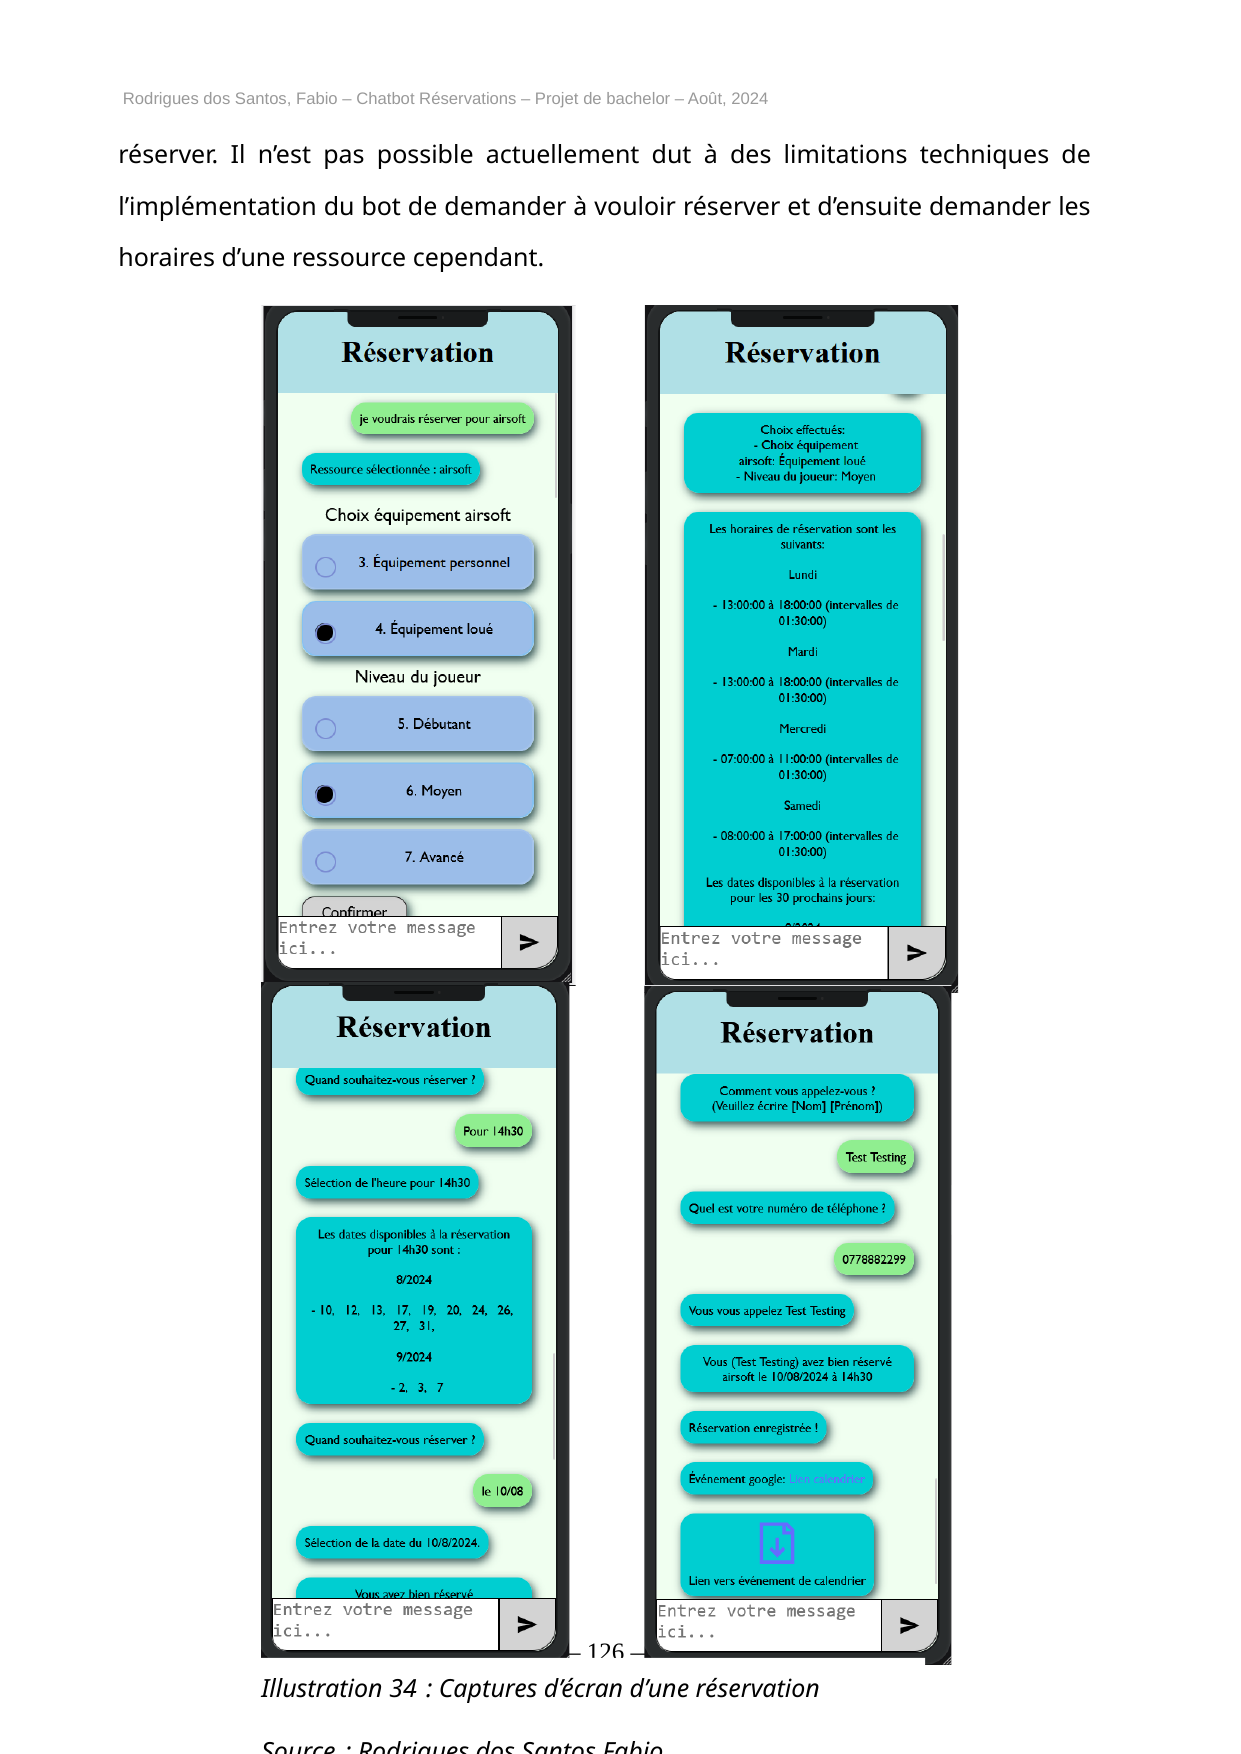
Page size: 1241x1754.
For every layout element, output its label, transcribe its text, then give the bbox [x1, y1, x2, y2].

text Ci-dessus, on voit que le bot répond correctement aux deux demandes ; fournissant l’horaire d’airsoft ou proposant les divers ressources que l’on peut réserver. Il n’est pas possible actuellement dut à des limitations techniques de l’implémentation du bot de demander à vouloir réserver et d’ensuite demander les horaires d’une ressource cependant. [118, 137, 1093, 273]
picture [261, 305, 576, 1657]
picture [644, 305, 959, 1665]
